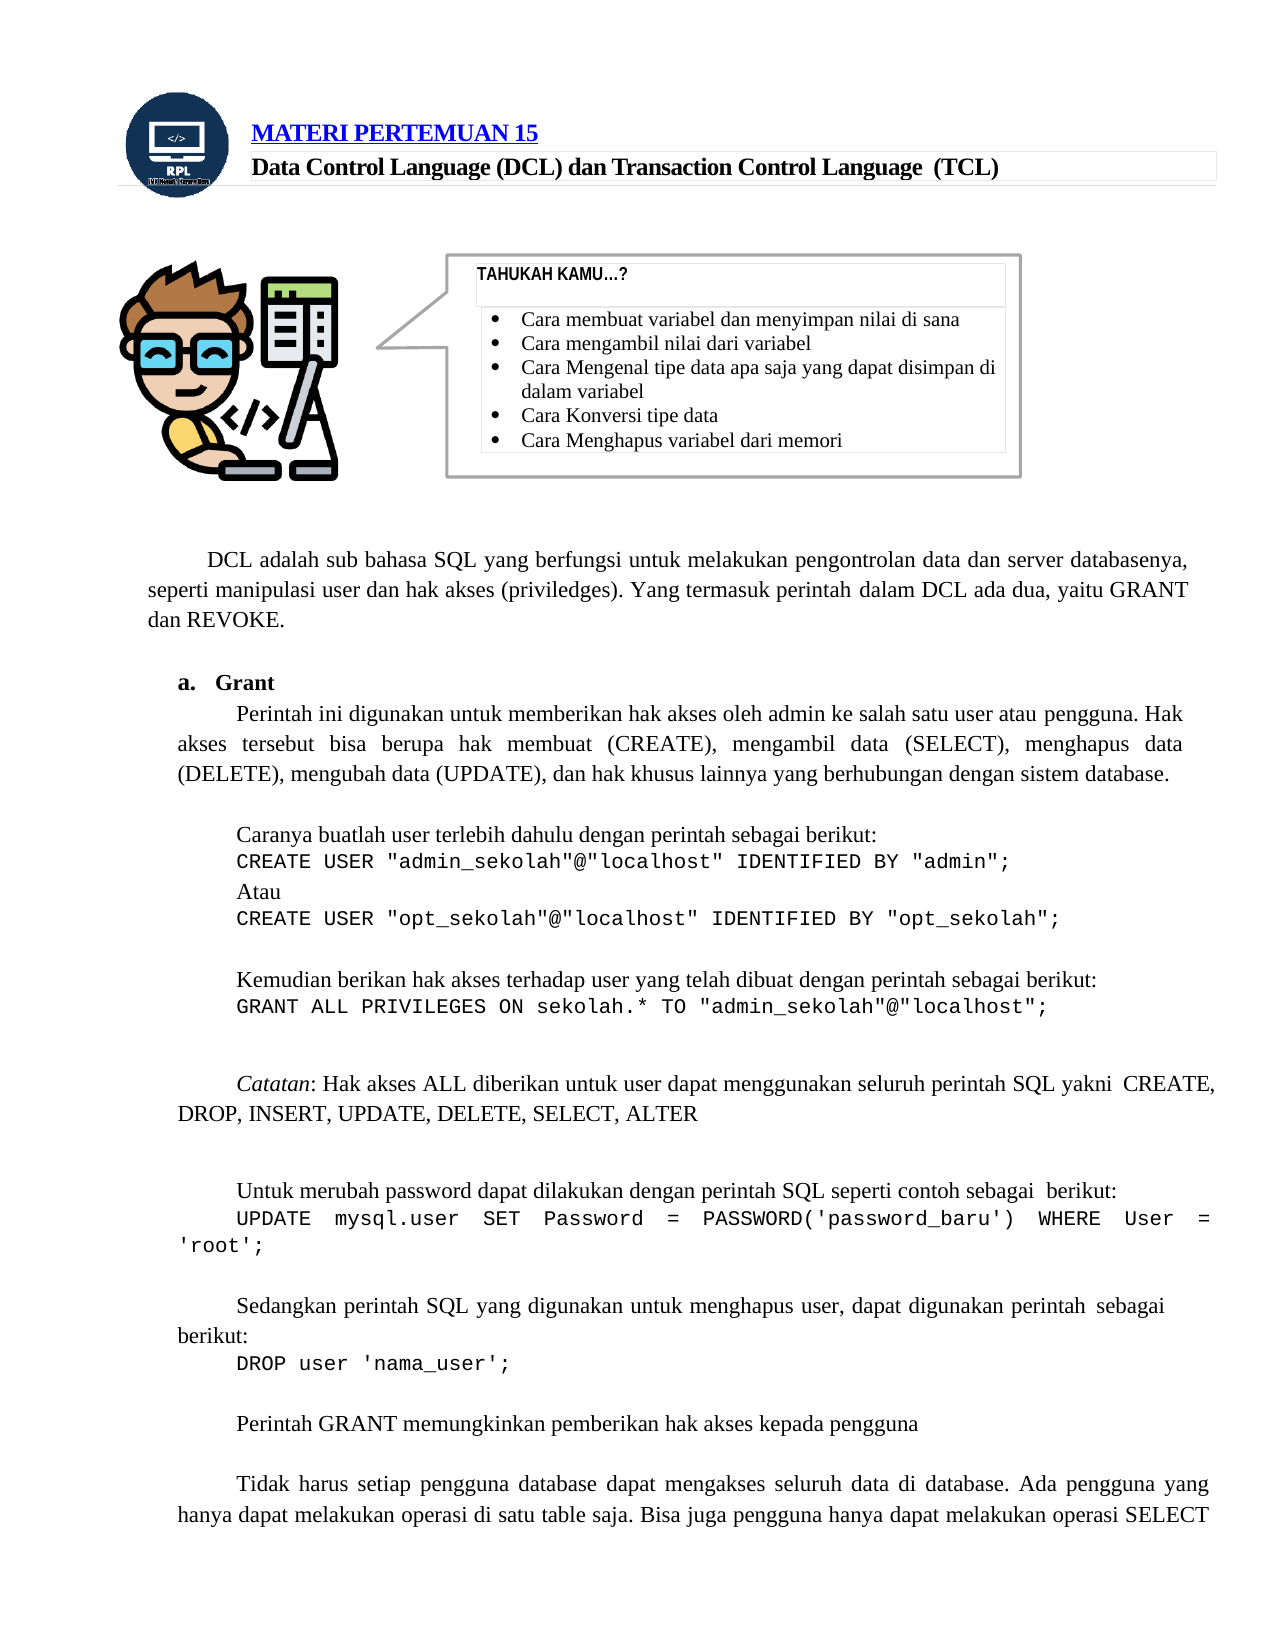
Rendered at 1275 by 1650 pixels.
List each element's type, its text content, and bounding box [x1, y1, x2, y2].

picture [118, 260, 339, 481]
text Perintah ini digunakan untuk memberikan hak akses oleh admin ke salah satu user atau pengguna. Hak akses tersebut bisa berupa hak membuat (CREATE), mengambil data (SELECT), menghapus data (DELETE), mengubah data (UPDATE), dan hak khusus lainnya yang berhubungan dengan sistem database. [177, 700, 1183, 787]
subtitle Data Control Language (DCL) dan Transaction Control Language (TCL) [252, 152, 1216, 180]
text Kemudian berikan hak akses terhadap user yang telah dibuat dengan perintah sebagai berikut: [177, 966, 1192, 992]
text CREATE USER "opt_sekolah"@"localhost" IDENTIFIED BY "opt_sekolah"; [177, 908, 1211, 932]
text DCL adalah sub bahasa SQL yang berfungsi untuk melakukan pengontrolan data dan server databasenya, seperti manipulasi user dan hak akses (priviledges). Yang termasuk perintah dalam DCL ada dua, yaitu GRANT dan REVOKE. [148, 546, 1189, 633]
text DROP user 'nama_user'; [177, 1353, 1211, 1376]
text UPDATE mysql.user SET Password = PASSWORD('password_baru') WHERE User = 'root'; [177, 1208, 1211, 1258]
list Grant [177, 667, 1216, 696]
text Catatan: Hak akses ALL diberikan untuk user dapat menggunakan seluruh perintah SQL yakni CREATE, DROP, INSERT, UPDATE, DELETE, SELECT, ALTER [177, 1070, 1216, 1127]
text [177, 1470, 1211, 1527]
text Sedangkan perintah SQL yang digunakan untuk menghapus user, dapat digunakan perintah sebagai berikut: [177, 1292, 1165, 1349]
text CREATE USER "admin_sekolah"@"localhost" IDENTIFIED BY "admin"; [177, 851, 1211, 875]
picture [118, 186, 235, 209]
text MATERI PERTEMUAN 15 [251, 118, 1216, 147]
text Untuk merubah password dapat dilakukan dengan perintah SQL seperti contoh sebagai berikut: [177, 1177, 1189, 1204]
text Atau [177, 878, 1041, 904]
picture [118, 90, 235, 185]
text Caranya buatlah user terlebih dahulu dengan perintah sebagai berikut: [177, 821, 1041, 847]
text GRANT ALL PRIVILEGES ON sekolah.* TO "admin_sekolah"@"localhost"; [177, 996, 1211, 1020]
text Perintah GRANT memungkinkan pemberikan hak akses kepada pengguna [177, 1410, 1211, 1436]
